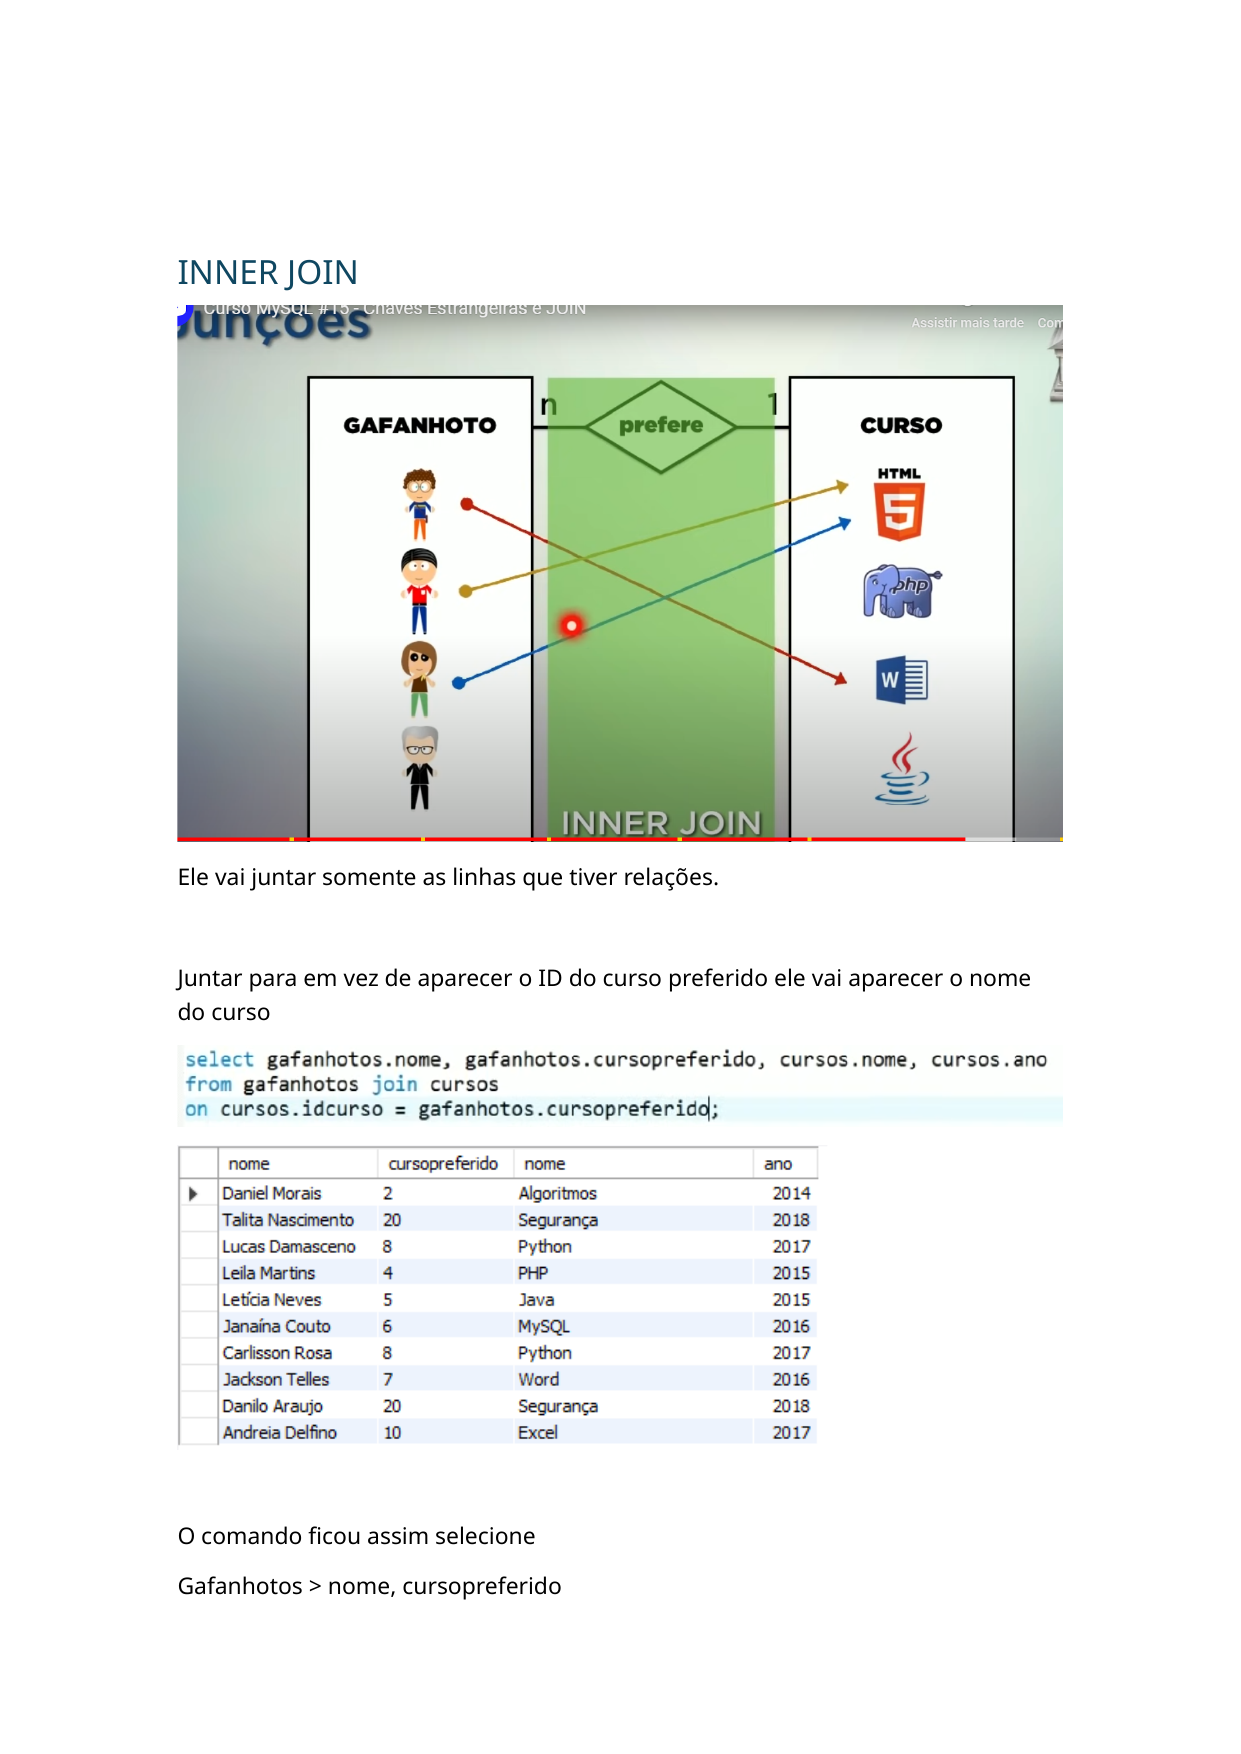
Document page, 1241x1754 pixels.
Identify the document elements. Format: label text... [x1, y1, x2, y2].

subtitle INNER JOIN [177, 248, 1063, 294]
picture [177, 1045, 1063, 1127]
picture [177, 1145, 828, 1450]
text Juntar para em vez de aparecer o ID do curso preferido ele vai aparecer o nome do curso [177, 962, 1063, 1027]
text Gafanhotos > nome, cursopreferido [177, 1570, 1063, 1601]
text Ele vai juntar somente as linhas que tiver relações. [177, 861, 1063, 892]
picture [177, 305, 1063, 842]
text O comando ficou assim selecione [177, 1519, 1063, 1551]
